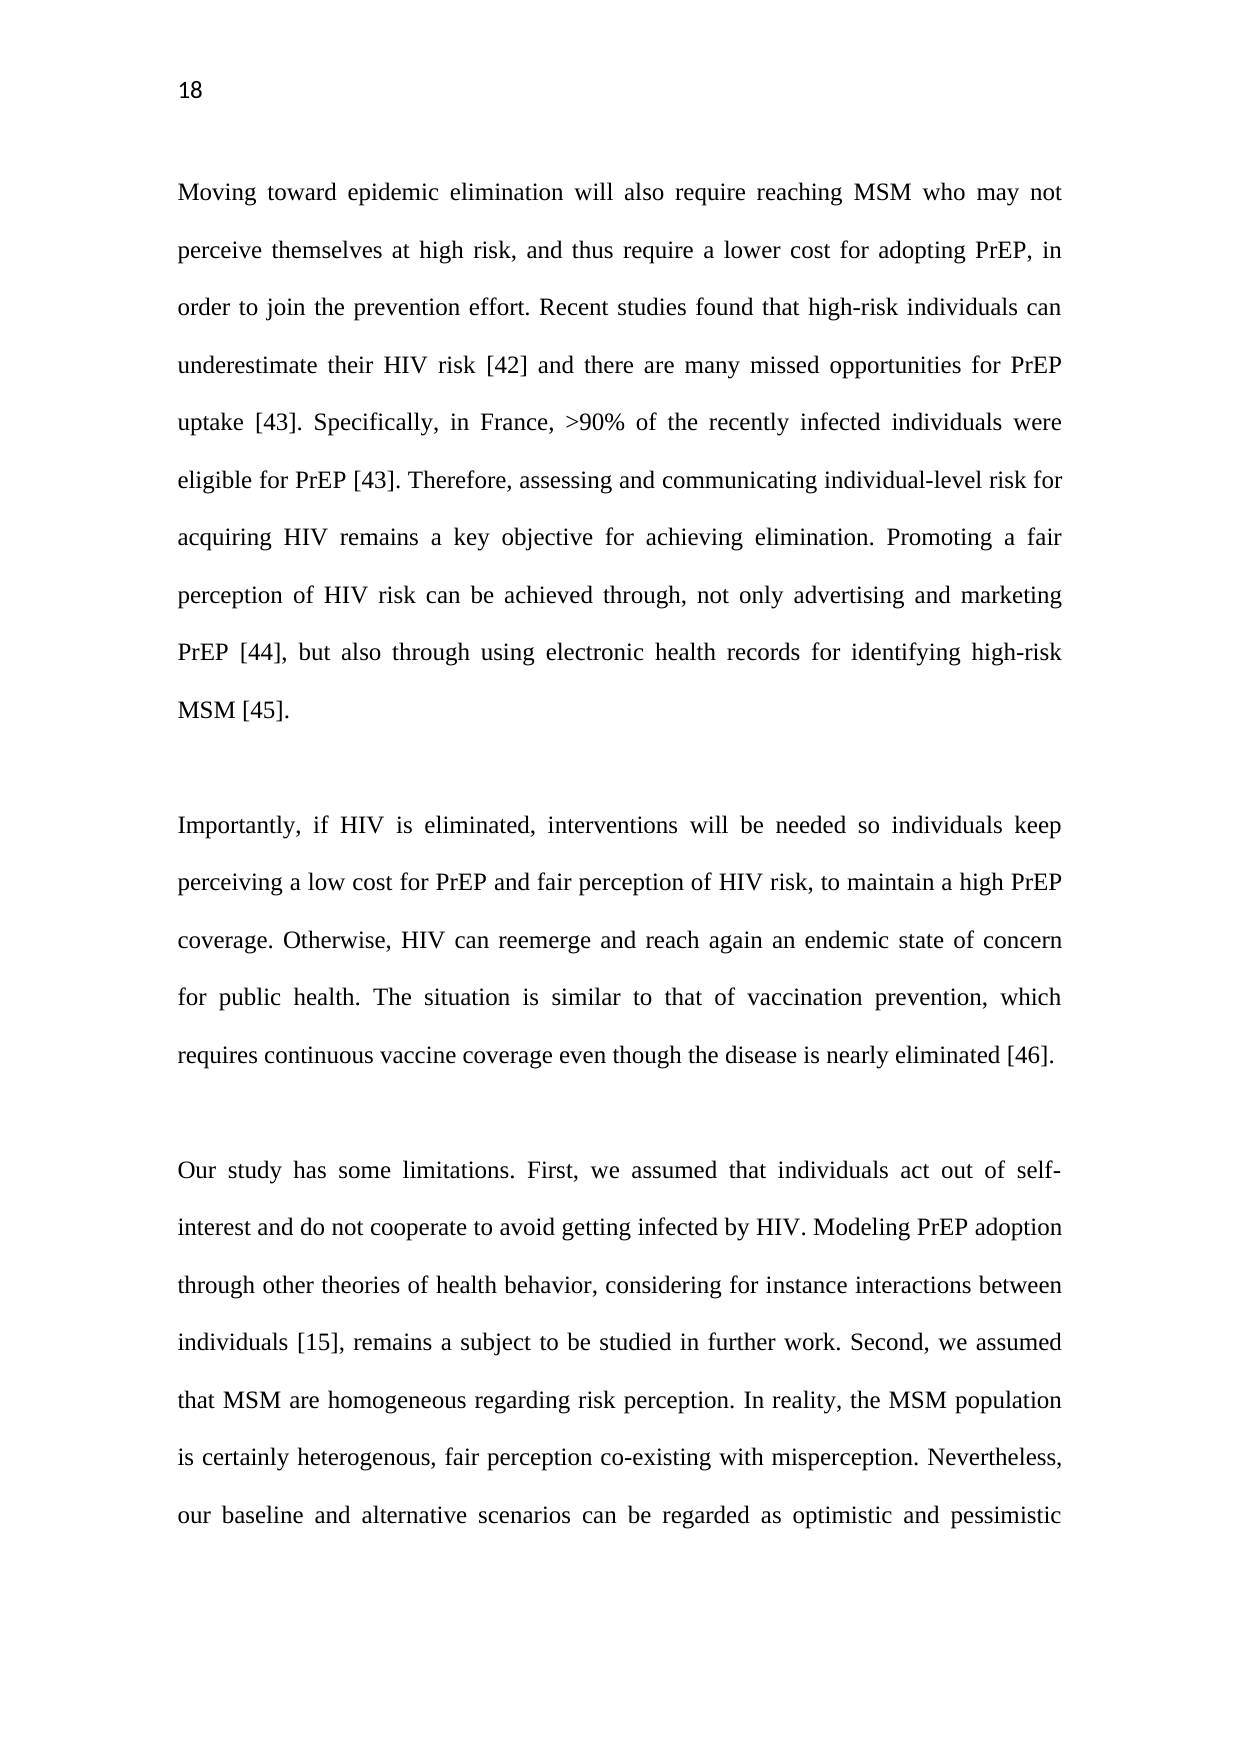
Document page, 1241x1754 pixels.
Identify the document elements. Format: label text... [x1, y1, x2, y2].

text Importantly, if HIV is eliminated, interventions will be needed so individuals keep perceiving a low cost for PrEP and fair perception of HIV risk, to maintain a high PrEP coverage. Otherwise, HIV can reemerge and reach again an endemic state of concern for public health. The situation is similar to that of vaccination prevention, which requires continuous vaccine coverage even though the disease is nearly eliminated [46]. [177, 810, 1063, 1068]
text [177, 1155, 1063, 1528]
text Moving toward epidemic elimination will also require reaching MSM who may not perceive themselves at high risk, and thus require a lower cost for adopting PrEP, in order to join the prevention effort. Recent studies found that high-risk individuals can underestimate their HIV risk [42] and there are many missed opportunities for PrEP uptake [43]. Specifically, in France, >90% of the recently infected individuals were eligible for PrEP [43]. Therefore, assessing and communicating individual-level risk for acquiring HIV remains a key objective for achieving elimination. Promoting a fair perception of HIV risk can be achieved through, not only advertising and marketing PrEP [44], but also through using electronic health records for identifying high-risk MSM [45]. [177, 177, 1063, 723]
